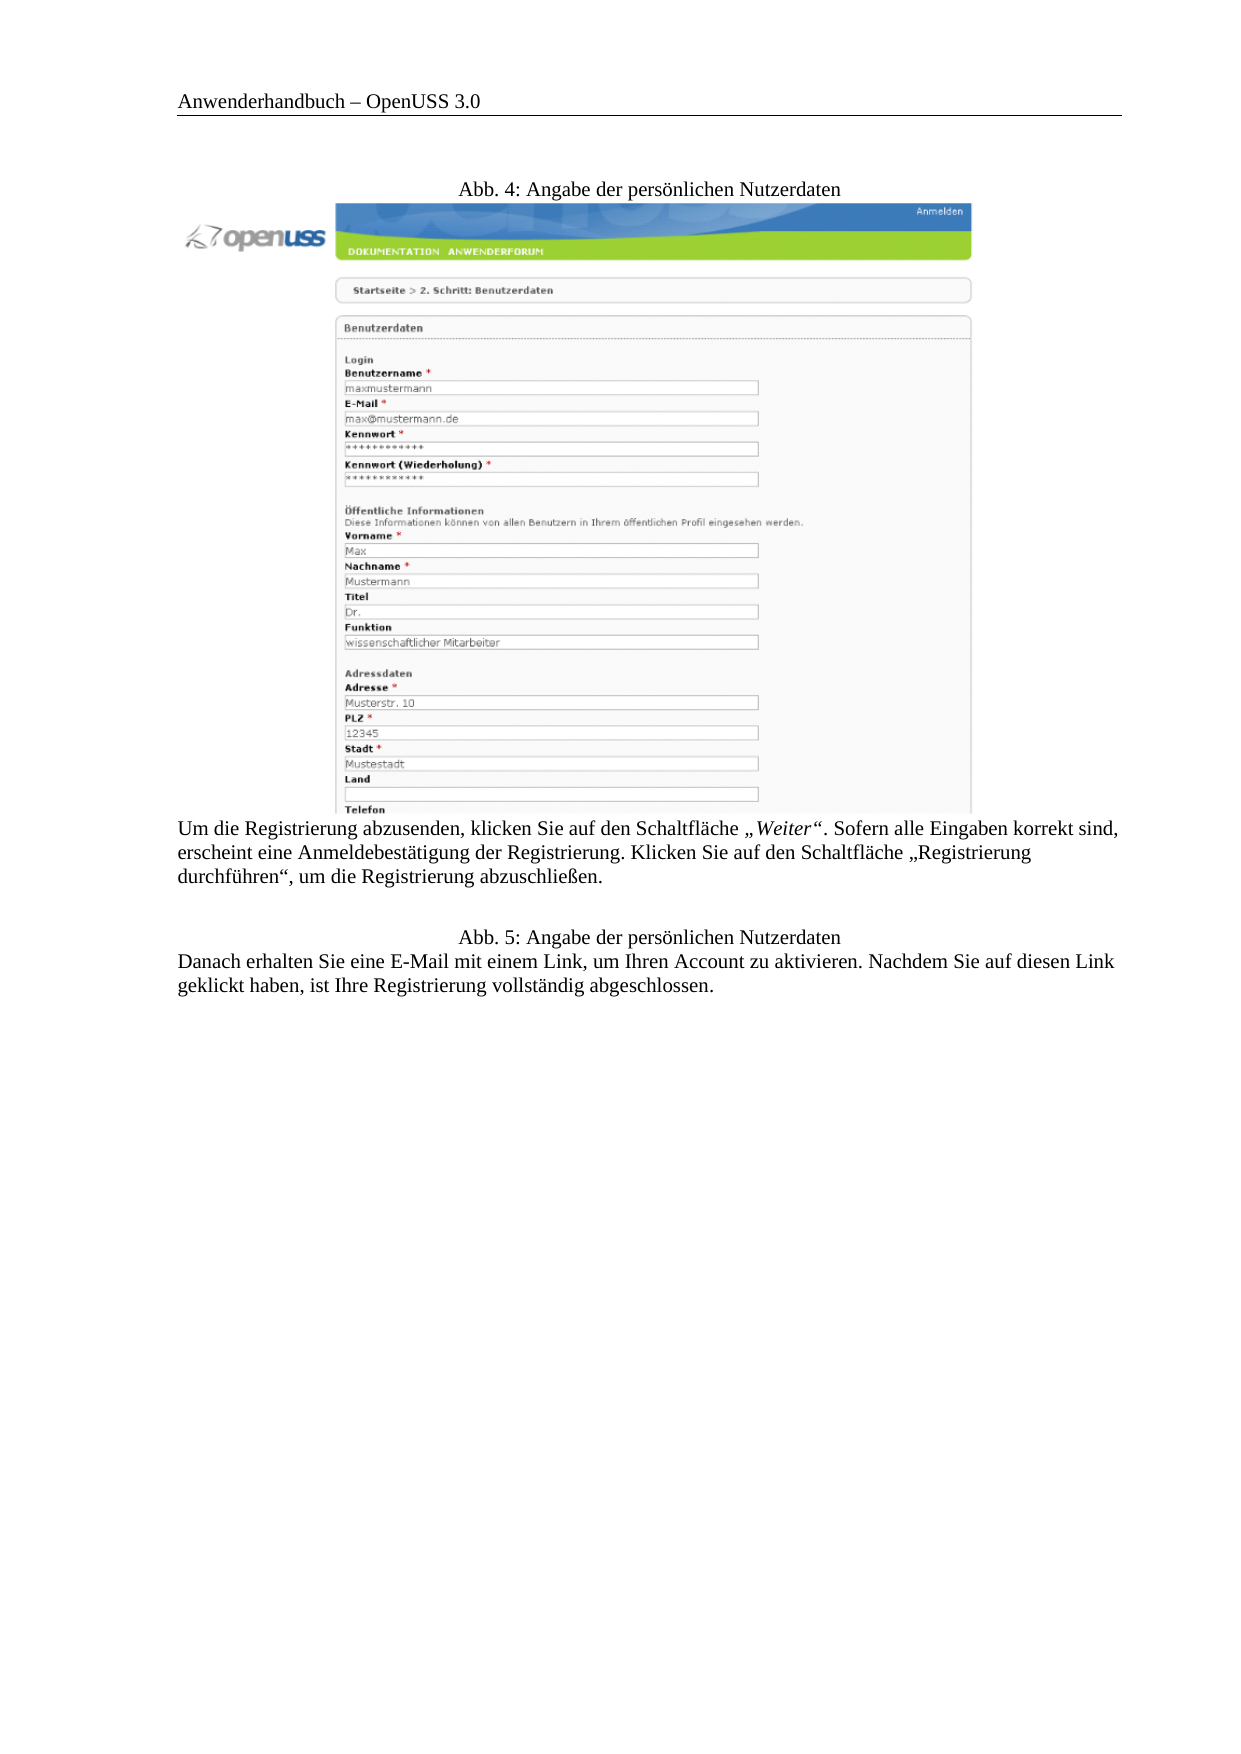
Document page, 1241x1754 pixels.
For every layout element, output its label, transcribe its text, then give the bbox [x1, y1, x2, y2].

text Abb. 4: Angabe der persönlichen Nutzerdaten [177, 177, 1122, 201]
text Danach erhalten Sie eine E-Mail mit einem Link, um Ihren Account zu aktivieren. Nachdem Sie auf diesen Link geklickt haben, ist Ihre Registrierung vollständig abgeschlossen. [177, 949, 1122, 997]
text Um die Registrierung abzusenden, klicken Sie auf den Schaltfläche „Weiter“. Sofern alle Eingaben korrekt sind, erscheint eine Anmeldebestätigung der Registrierung. Klicken Sie auf den Schaltfläche „Registrierung durchführen“, um die Registrierung abzuschließen. [177, 201, 1122, 888]
text Abb. 5: Angabe der persönlichen Nutzerdaten [177, 925, 1122, 949]
